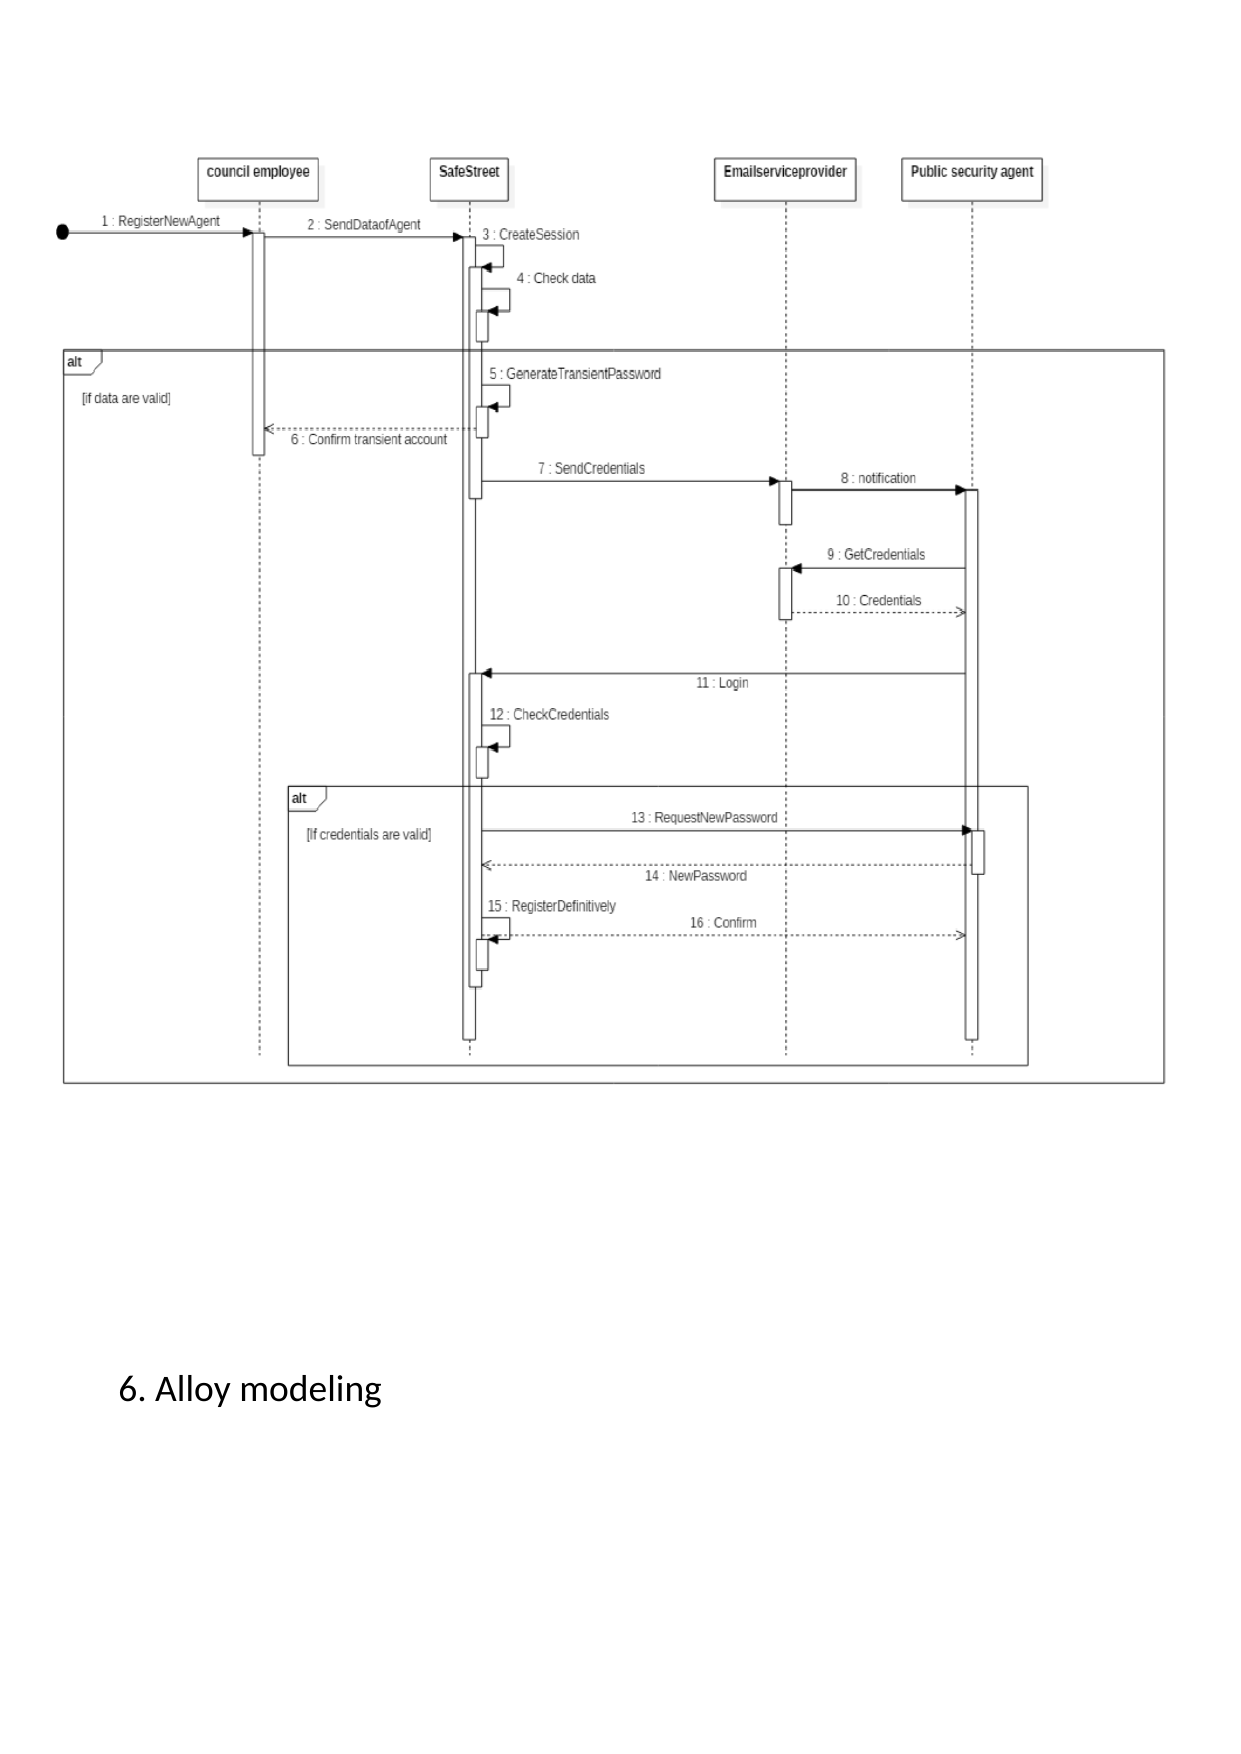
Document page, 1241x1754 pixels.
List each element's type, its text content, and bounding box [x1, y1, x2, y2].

picture [55, 147, 1185, 1097]
text 6. Alloy modeling [118, 1364, 1122, 1410]
